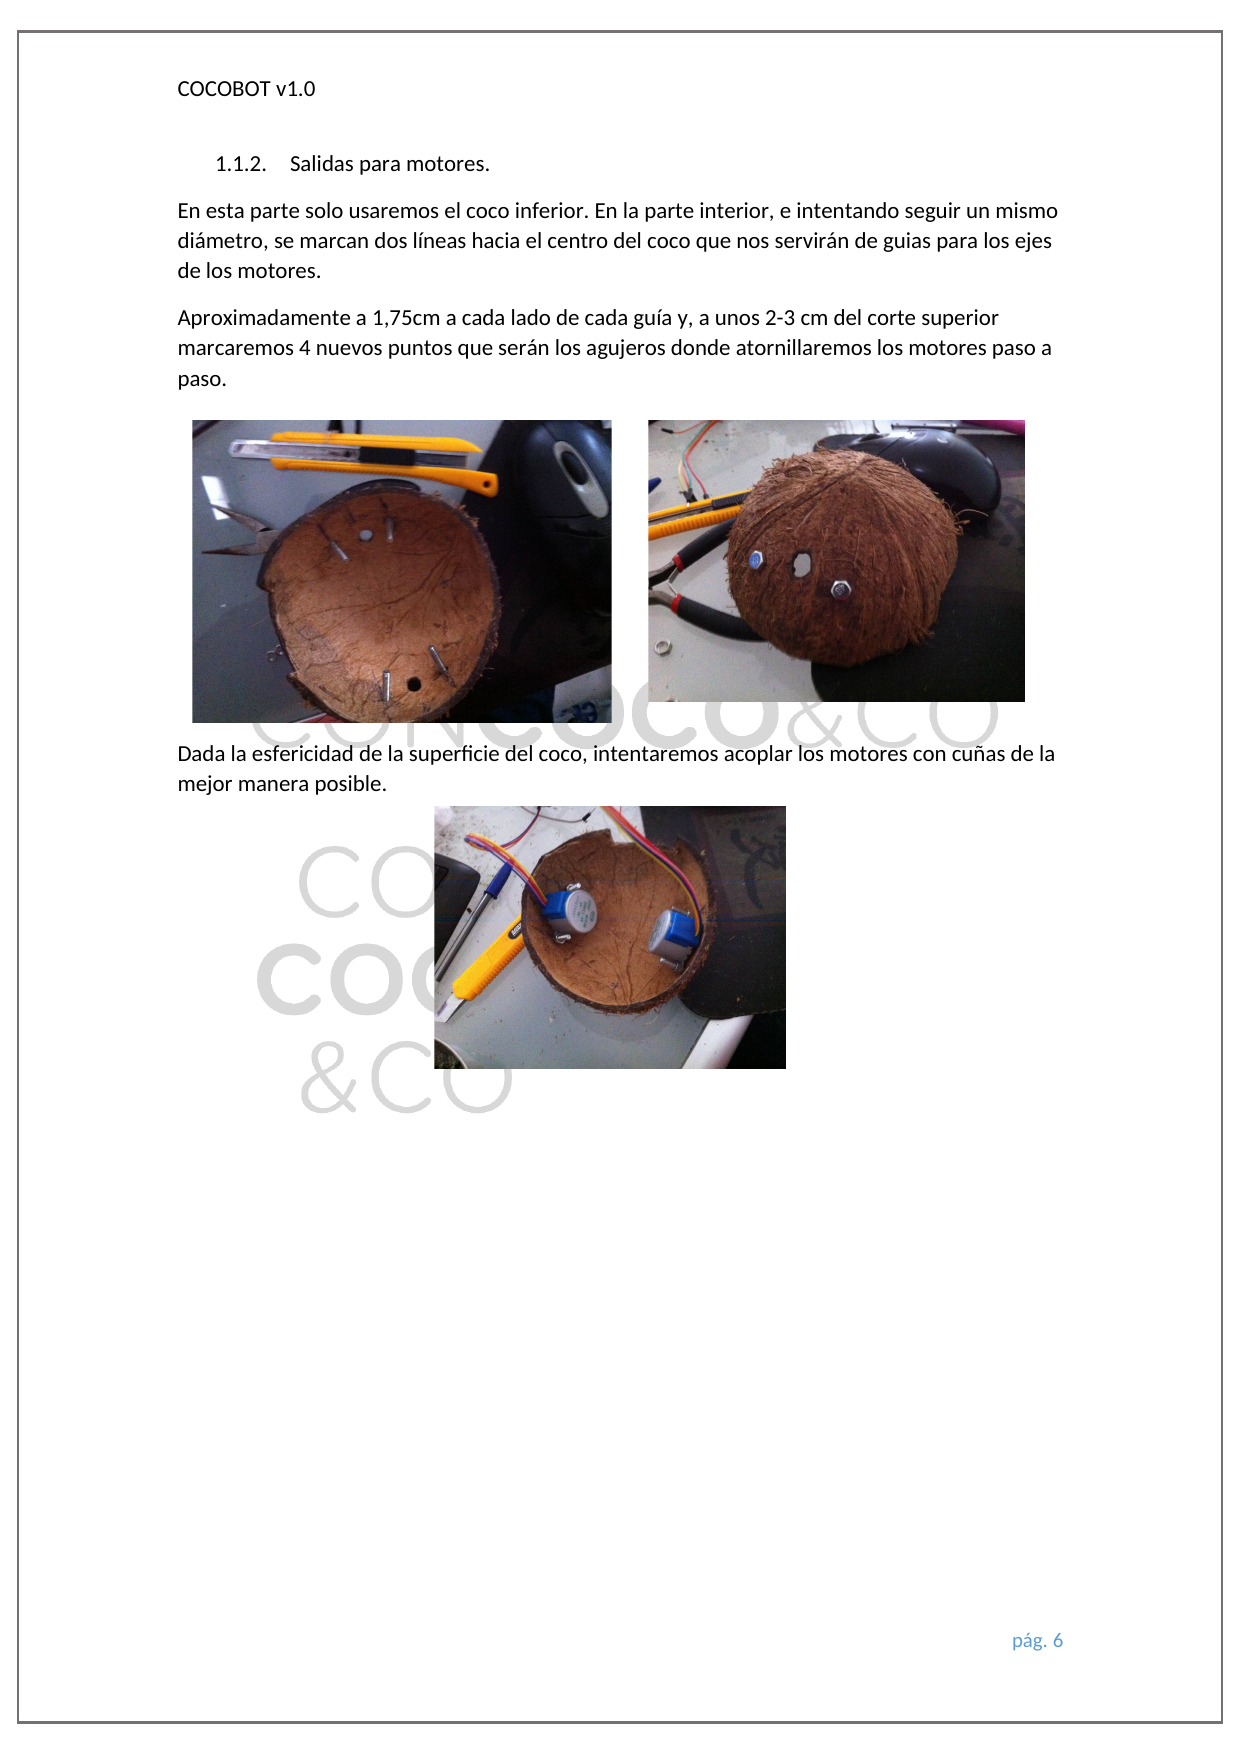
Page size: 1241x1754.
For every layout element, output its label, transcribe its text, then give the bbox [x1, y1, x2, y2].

picture [648, 420, 1025, 702]
list Salidas para motores. [215, 149, 1063, 177]
picture [192, 420, 612, 723]
picture [434, 806, 786, 1069]
text Dada la esfericidad de la superficie del coco, intentaremos acoplar los motores con cuñas de la mejor manera posible. [177, 739, 1063, 797]
text Aproximadamente a 1,75cm a cada lado de cada guía y, a unos 2-3 cm del corte superior marcaremos 4 nuevos puntos que serán los agujeros donde atornillaremos los motores paso a paso. [177, 303, 1063, 392]
text En esta parte solo usaremos el coco inferior. En la parte interior, e intentando seguir un mismo diámetro, se marcan dos líneas hacia el centro del coco que nos servirán de guias para los ejes de los motores. [177, 196, 1063, 284]
